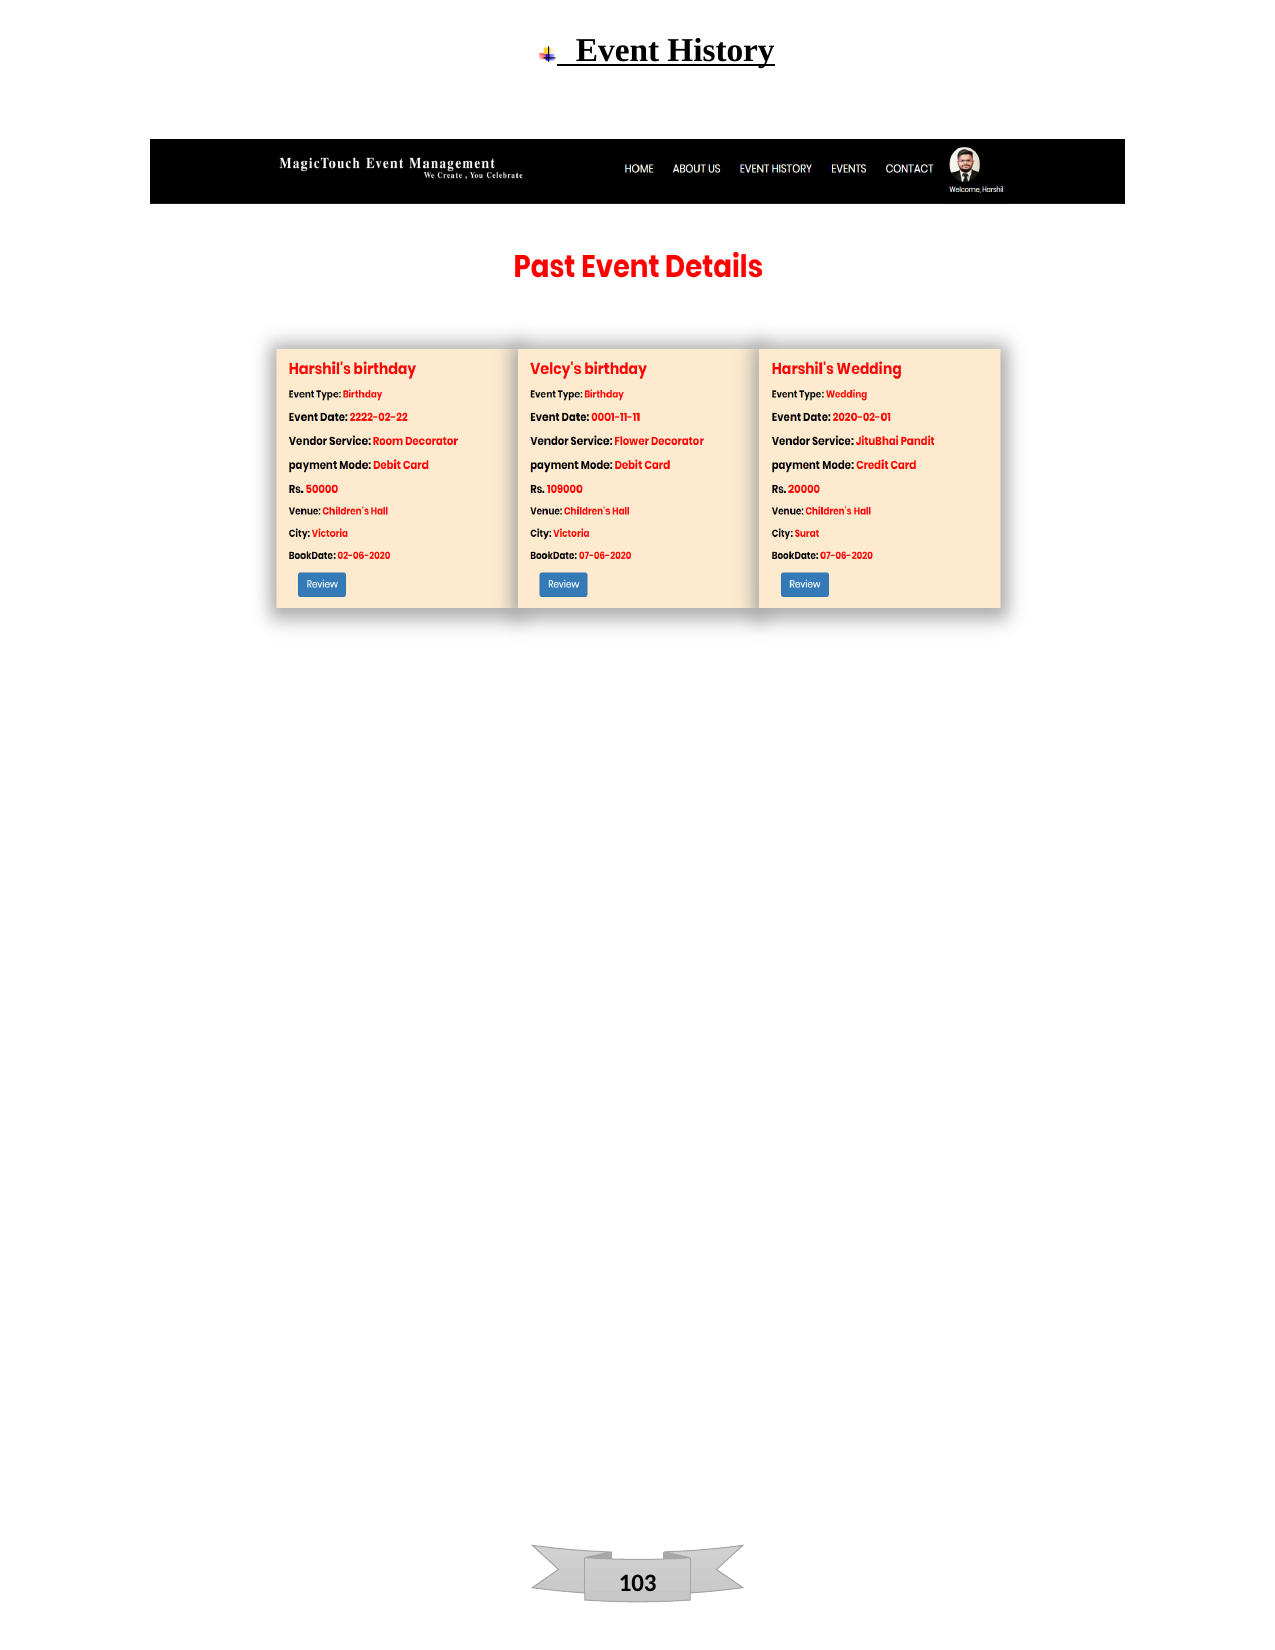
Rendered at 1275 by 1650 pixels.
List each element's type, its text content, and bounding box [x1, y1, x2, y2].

picture [539, 45, 556, 62]
list Event History [187, 31, 1125, 69]
